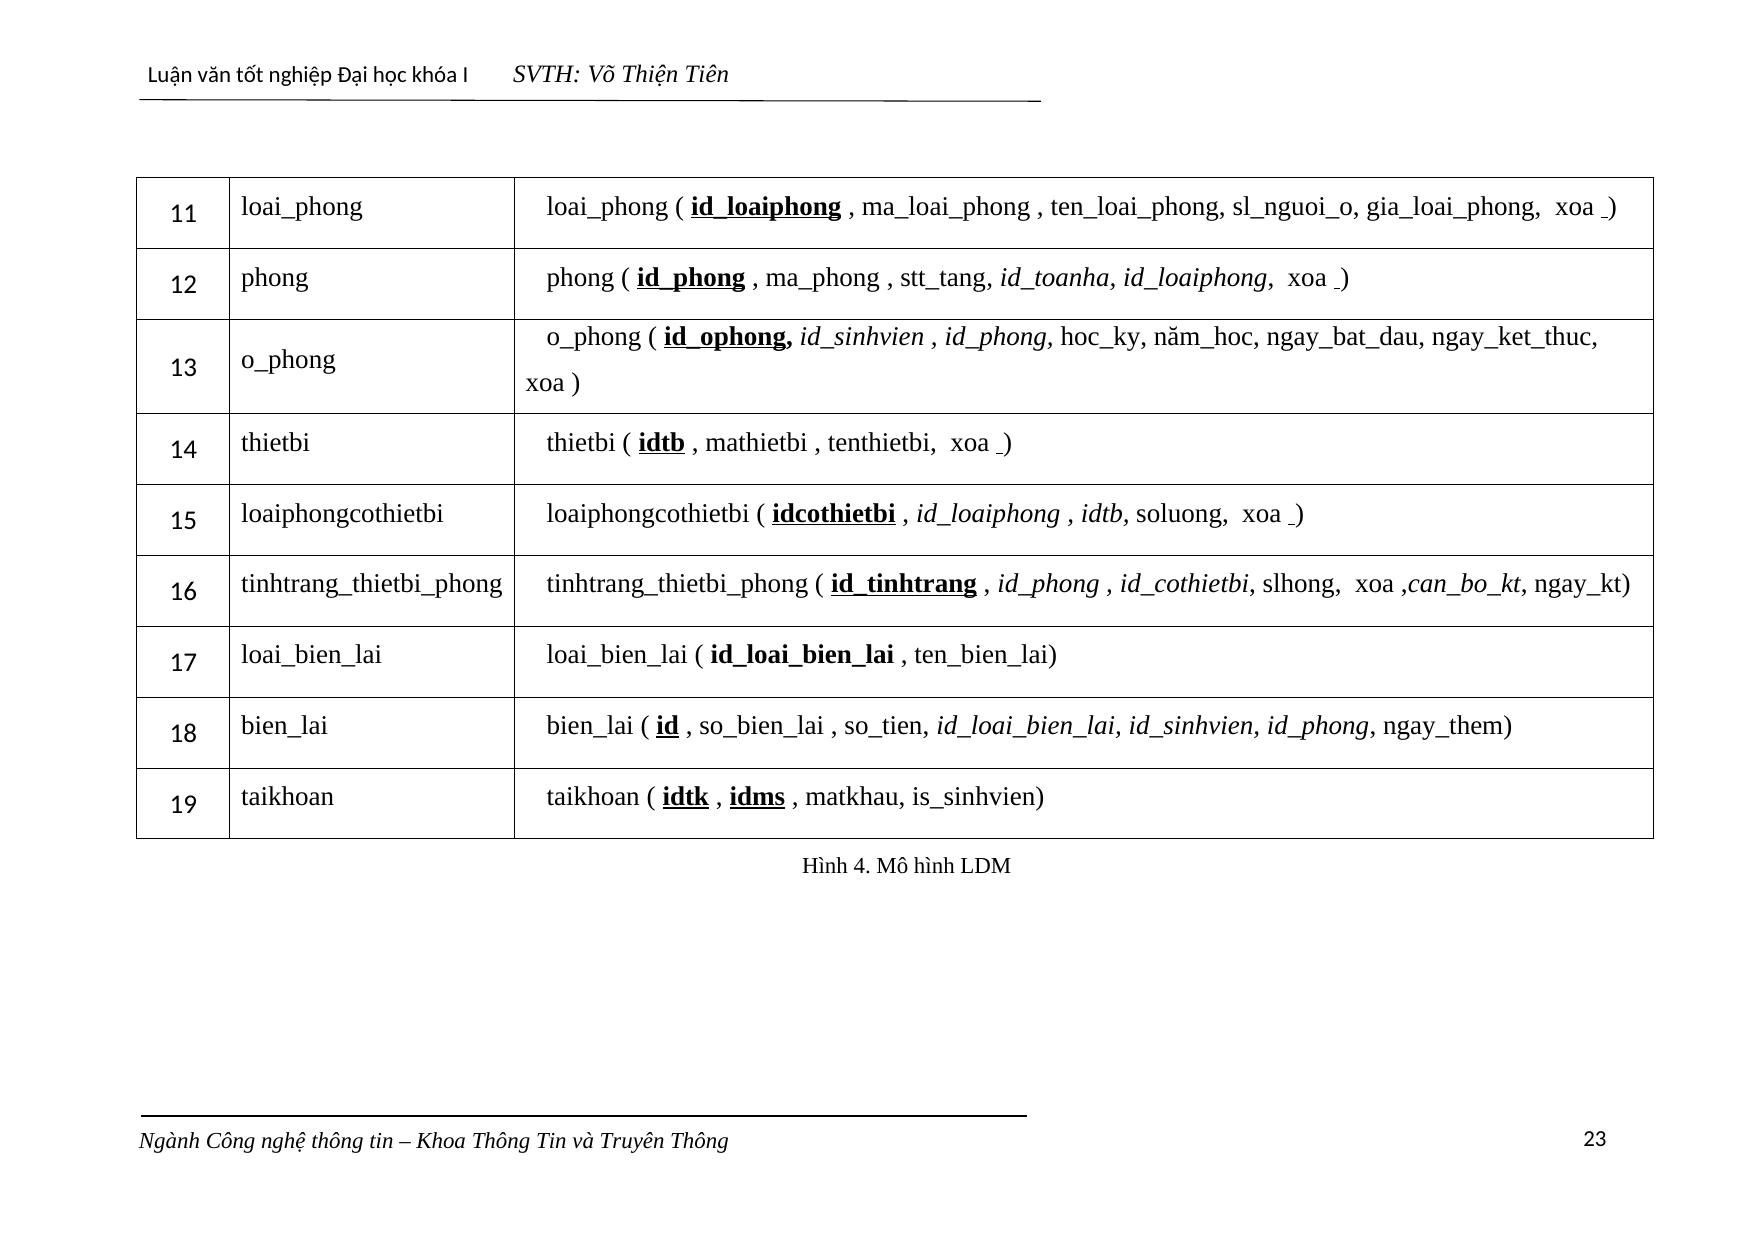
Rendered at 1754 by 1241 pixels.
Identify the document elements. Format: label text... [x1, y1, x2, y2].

table_cell 13 [137, 320, 229, 413]
table_cell 14 [137, 414, 229, 484]
text Hình 4. Mô hình LDM [207, 852, 1606, 878]
table_cell loai_bien_lai ( id_loai_bien_lai , ten_bien_lai) [515, 627, 1653, 697]
table_cell bien_lai [230, 698, 514, 767]
table_cell bien_lai ( id , so_bien_lai , so_tien, id_loai_bien_lai, id_sinhvien, id_phong, ngay_them) [515, 698, 1653, 767]
table_cell phong [230, 249, 514, 319]
table_cell tinhtrang_thietbi_phong ( id_tinhtrang , id_phong , id_cothietbi, slhong, xoa ,can_bo_kt, ngay_kt) [515, 556, 1653, 626]
table_cell loai_bien_lai [230, 627, 514, 697]
table_cell 15 [137, 485, 229, 555]
table_cell 18 [137, 698, 229, 767]
table_cell tinhtrang_thietbi_phong [230, 556, 514, 626]
table_cell o_phong ( id_ophong, id_sinhvien , id_phong, hoc_ky, năm_hoc, ngay_bat_dau, ngay_ket_thuc, xoa ) [515, 320, 1653, 413]
table_cell loaiphongcothietbi [230, 485, 514, 555]
table_cell 16 [137, 556, 229, 626]
table_cell loai_phong ( id_loaiphong , ma_loai_phong , ten_loai_phong, sl_nguoi_o, gia_loai_phong, xoa ) [515, 178, 1653, 248]
table_cell taikhoan ( idtk , idms , matkhau, is_sinhvien) [515, 769, 1653, 838]
table_cell loaiphongcothietbi ( idcothietbi , id_loaiphong , idtb, soluong, xoa ) [515, 485, 1653, 555]
table_cell 11 [137, 178, 229, 248]
table_cell 19 [137, 769, 229, 838]
table_cell 17 [137, 627, 229, 697]
table_cell phong ( id_phong , ma_phong , stt_tang, id_toanha, id_loaiphong, xoa ) [515, 249, 1653, 319]
table_cell thietbi ( idtb , mathietbi , tenthietbi, xoa ) [515, 414, 1653, 484]
table_cell thietbi [230, 414, 514, 484]
table_cell o_phong [230, 320, 514, 413]
table_cell loai_phong [230, 178, 514, 248]
table_cell 12 [137, 249, 229, 319]
table_cell taikhoan [230, 769, 514, 838]
